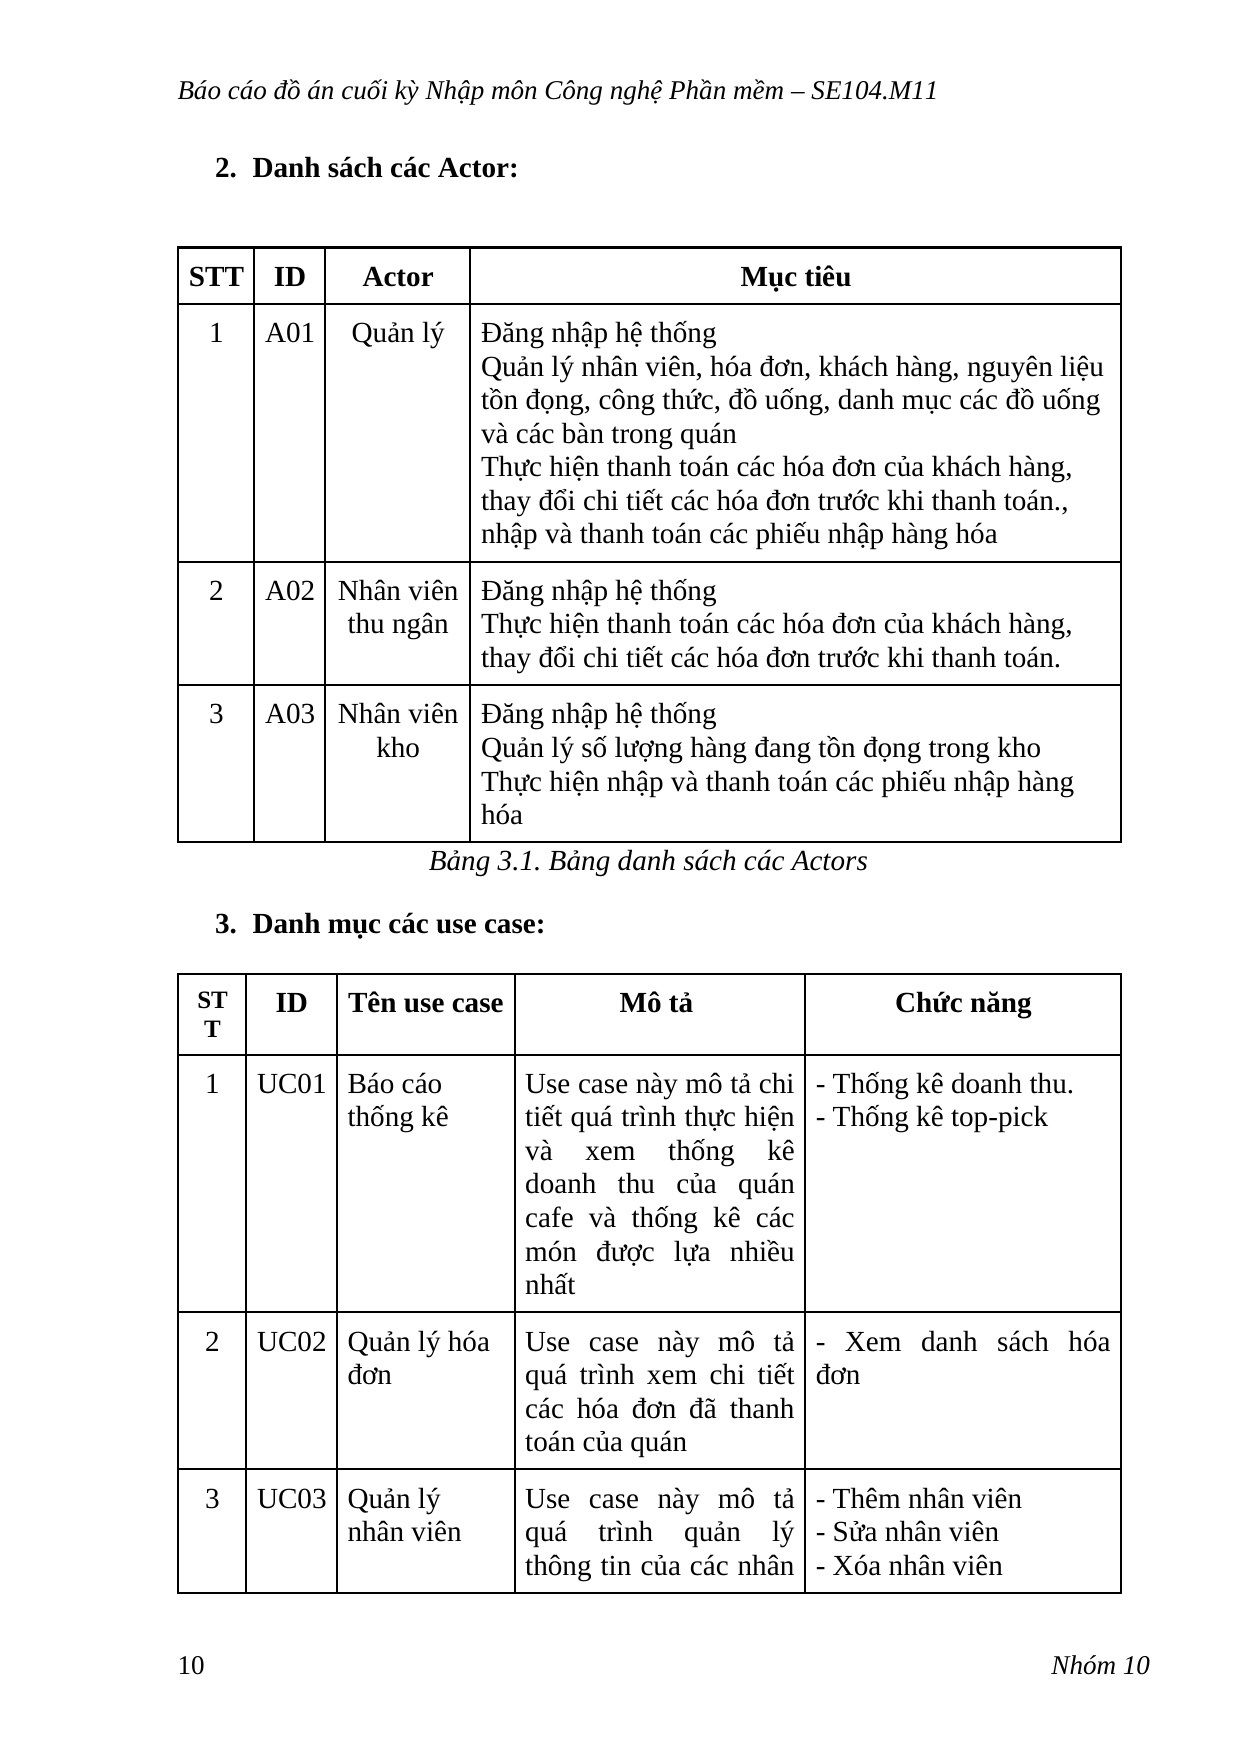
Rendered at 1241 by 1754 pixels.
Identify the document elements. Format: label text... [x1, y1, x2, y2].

table_cell UC01 [247, 1056, 336, 1311]
table_cell - Xem danh sách hóa đơn [806, 1313, 1120, 1468]
table_cell Đăng nhập hệ thống Thực hiện thanh toán các hóa đơn của khách hàng, thay đổi chi tiết các hóa đơn trước khi thanh toán. [471, 563, 1120, 684]
table_cell Nhân viên thu ngân [326, 563, 469, 684]
table_header Tên use case [338, 975, 514, 1053]
table_header STT [179, 249, 253, 303]
table_cell 3 [179, 1470, 245, 1592]
table_cell 1 [179, 1056, 245, 1311]
table_header ID [255, 249, 324, 303]
table_header Mục tiêu [471, 249, 1120, 303]
table_header Mô tả [516, 975, 804, 1053]
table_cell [806, 1470, 1120, 1592]
table_cell A01 [255, 305, 324, 561]
list Danh mục các use case: [215, 906, 1122, 939]
table_header STT [179, 975, 245, 1053]
table_cell Quản lý nhân viên [338, 1470, 514, 1592]
table_header Chức năng [806, 975, 1120, 1053]
table_cell Nhân viên kho [326, 686, 469, 841]
table_cell 3 [179, 686, 253, 841]
table_header Actor [326, 249, 469, 303]
table_cell Use case này mô tả chi tiết quá trình thực hiện và xem thống kê doanh thu của quán cafe và thống kê các món được lựa nhiều nhất [516, 1056, 804, 1311]
table_cell Use case này mô tả quá trình xem chi tiết các hóa đơn đã thanh toán của quán [516, 1313, 804, 1468]
list Danh sách các Actor: [215, 150, 1122, 183]
table_cell A02 [255, 563, 324, 684]
table_cell 2 [179, 1313, 245, 1468]
table_cell UC03 [247, 1470, 336, 1592]
table_header ID [247, 975, 336, 1053]
table_cell 1 [179, 305, 253, 561]
table_cell Đăng nhập hệ thống Quản lý nhân viên, hóa đơn, khách hàng, nguyên liệu tồn đọng, công thức, đồ uống, danh mục các đồ uống và các bàn trong quán Thực hiện thanh toán các hóa đơn của khách hàng, thay đổi chi tiết các hóa đơn trước khi thanh toán., nhập và thanh toán các phiếu nhập hàng hóa [471, 305, 1120, 561]
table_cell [516, 1470, 804, 1592]
text Bảng 3.1. Bảng danh sách các Actors [177, 843, 1122, 877]
table_cell Đăng nhập hệ thống Quản lý số lượng hàng đang tồn đọng trong kho Thực hiện nhập và thanh toán các phiếu nhập hàng hóa [471, 686, 1120, 841]
table_cell - Thống kê doanh thu. - Thống kê top-pick [806, 1056, 1120, 1311]
table_cell 2 [179, 563, 253, 684]
table_cell A03 [255, 686, 324, 841]
table_cell UC02 [247, 1313, 336, 1468]
table_cell Quản lý [326, 305, 469, 561]
table_cell Báo cáo thống kê [338, 1056, 514, 1311]
table_cell Quản lý hóa đơn [338, 1313, 514, 1468]
